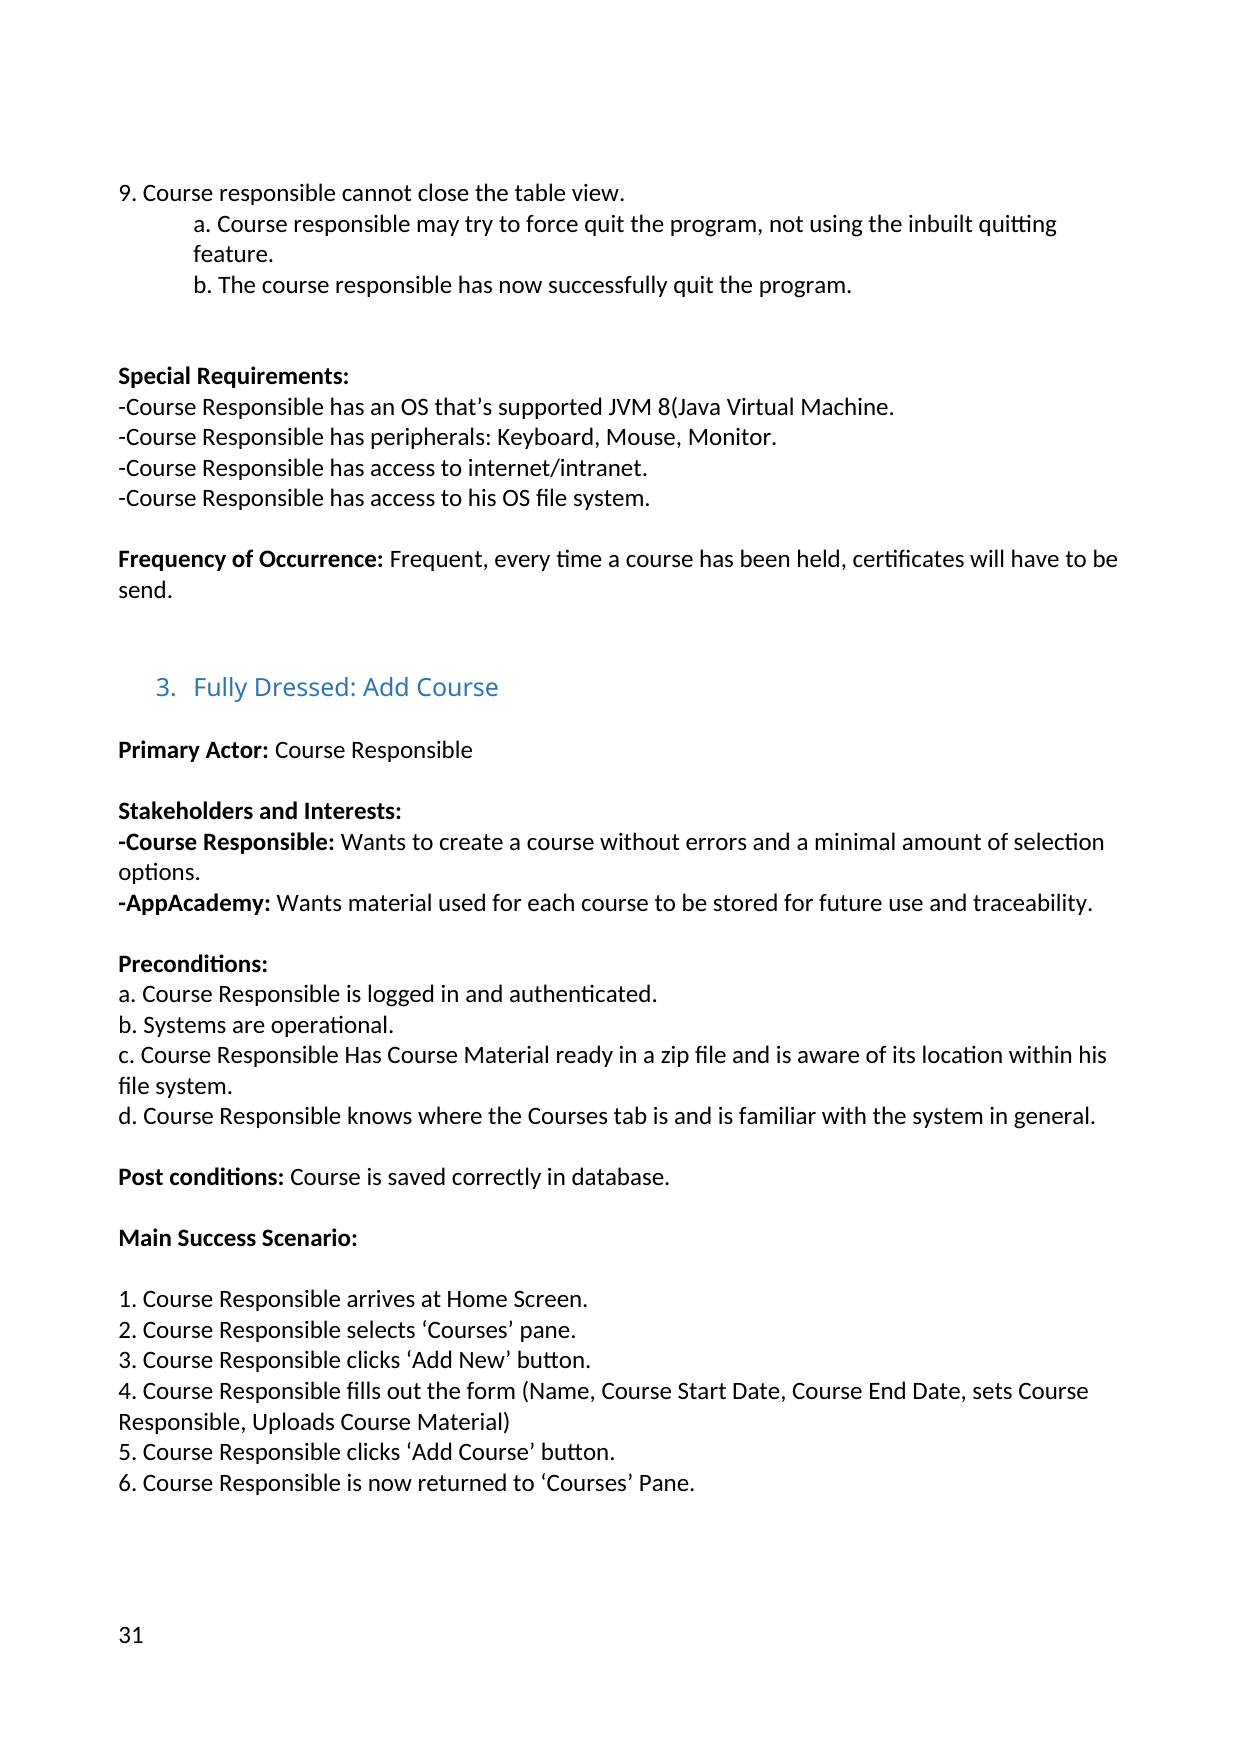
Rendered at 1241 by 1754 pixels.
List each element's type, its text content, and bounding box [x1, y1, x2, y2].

text 6. Course Responsible is now returned to ‘Courses’ Pane. [118, 1467, 1122, 1497]
text 3. Course Responsible clicks ‘Add New’ button. [118, 1345, 1122, 1375]
text 2. Course Responsible selects ‘Courses’ pane. [118, 1314, 1122, 1345]
text Post conditions: Course is saved correctly in database. [118, 1162, 1122, 1192]
text Main Success Scenario: [118, 1223, 1122, 1253]
text -AppAcademy: Wants material used for each course to be stored for future use and traceability. [118, 887, 1122, 917]
text c. Course Responsible Has Course Material ready in a zip file and is aware of its location within his file system. [118, 1039, 1122, 1101]
text -Course Responsible has an OS that’s supported JVM 8(Java Virtual Machine. [118, 391, 1122, 421]
text 9. Course responsible cannot close the table view. [118, 177, 1122, 208]
text b. The course responsible has now successfully quit the program. [118, 269, 1122, 299]
text b. Systems are operational. [118, 1009, 1122, 1039]
text d. Course Responsible knows where the Courses tab is and is familiar with the system in general. [118, 1101, 1122, 1131]
text Primary Actor: Course Responsible [118, 734, 1122, 765]
text Preconditions: [118, 948, 1122, 978]
subtitle Fully Dressed: Add Course [156, 670, 1122, 704]
text -Course Responsible has access to internet/intranet. [118, 452, 1122, 482]
text 5. Course Responsible clicks ‘Add Course’ button. [118, 1436, 1122, 1467]
text 4. Course Responsible fills out the form (Name, Course Start Date, Course End Date, sets Course Responsible, Uploads Course Material) [118, 1375, 1122, 1436]
text -Course Responsible: Wants to create a course without errors and a minimal amount of selection options. [118, 826, 1122, 887]
text Special Requirements: [118, 360, 1122, 391]
text 1. Course Responsible arrives at Home Screen. [118, 1284, 1122, 1314]
text a. Course responsible may try to force quit the program, not using the inbuilt quitting feature. [193, 208, 1122, 269]
text a. Course Responsible is logged in and authenticated. [118, 978, 1122, 1009]
text Frequency of Occurrence: Frequent, every time a course has been held, certificates will have to be send. [118, 543, 1122, 604]
text -Course Responsible has peripherals: Keyboard, Mouse, Monitor. [118, 421, 1122, 452]
text Stakeholders and Interests: [118, 795, 1122, 826]
text -Course Responsible has access to his OS file system. [118, 482, 1122, 513]
